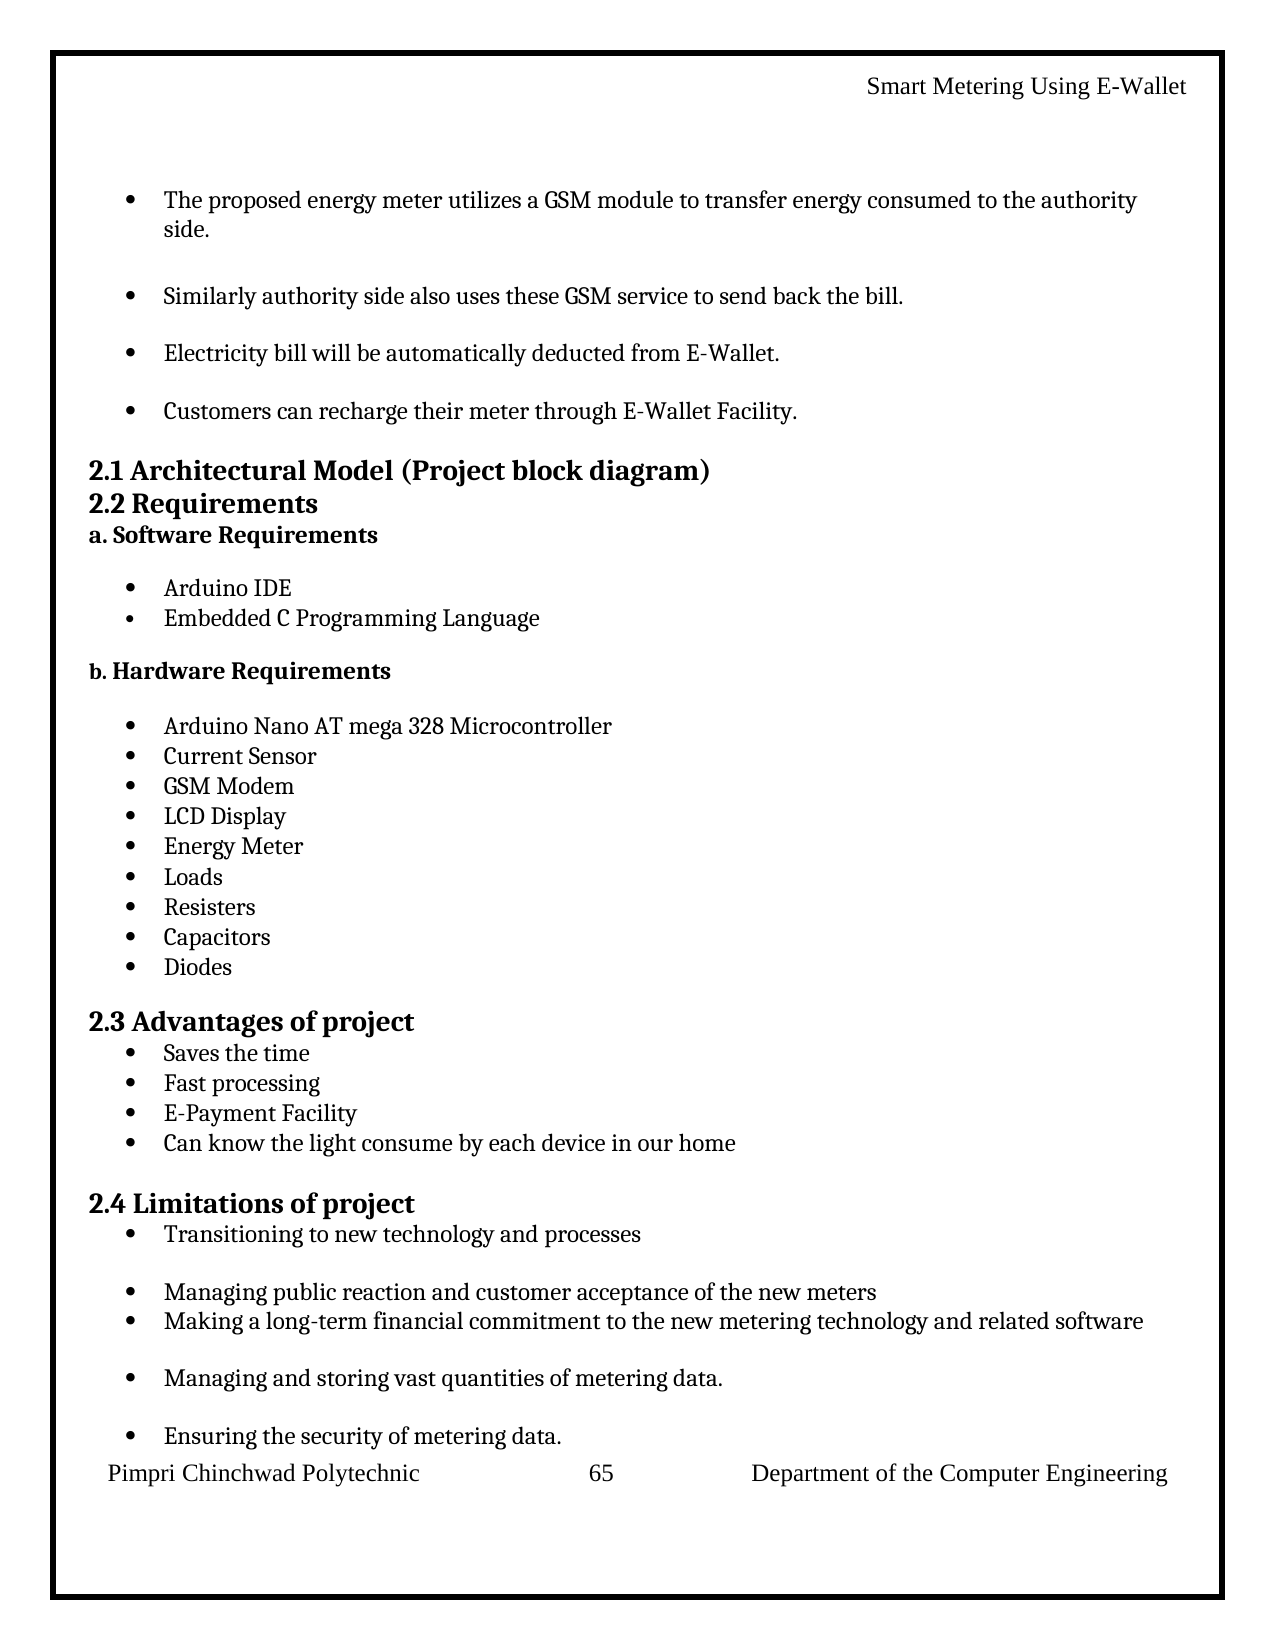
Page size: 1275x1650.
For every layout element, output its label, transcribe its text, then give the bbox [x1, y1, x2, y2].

list Energy Meter [126, 832, 1186, 861]
list Managing and storing vast quantities of metering data. [126, 1364, 1186, 1393]
list Customers can recharge their meter through E-Wallet Facility. [126, 397, 1186, 425]
list Embedded C Programming Language [126, 604, 1186, 633]
list Making a long-term financial commitment to the new metering technology and related software [126, 1307, 1186, 1335]
list Similarly authority side also uses these GSM service to send back the bill. [126, 282, 1186, 310]
text 2.2 Requirements [89, 488, 1186, 521]
list Transitioning to new technology and processes [126, 1220, 1186, 1249]
list Arduino Nano AT mega 328 Microcontroller [126, 712, 1186, 741]
text b. Hardware Requirements [89, 657, 1186, 686]
text 2.3 Advantages of project [89, 1005, 1186, 1039]
list GSM Modem [126, 772, 1186, 801]
list LCD Display [126, 802, 1186, 831]
text 2.1 Architectural Model (Project block diagram) [89, 454, 1186, 488]
list Can know the light consume by each device in our home [126, 1129, 1186, 1158]
list E-Payment Facility [126, 1099, 1186, 1128]
list Fast processing [126, 1069, 1186, 1098]
list Arduino IDE [126, 574, 1186, 603]
list Managing public reaction and customer acceptance of the new meters [126, 1278, 1186, 1307]
list Saves the time [126, 1039, 1186, 1068]
text a. Software Requirements [89, 521, 1186, 550]
list Ensuring the security of metering data. [126, 1422, 1186, 1450]
list Capacitors [126, 923, 1186, 951]
list Diodes [126, 953, 1186, 981]
list Loads [126, 862, 1186, 891]
text 2.4 Limitations of project [89, 1187, 1186, 1220]
list Electricity bill will be automatically deducted from E-Wallet. [126, 339, 1186, 368]
list Resisters [126, 892, 1186, 921]
list Current Sensor [126, 742, 1186, 771]
list The proposed energy meter utilizes a GSM module to transfer energy consumed to the authority side. [126, 186, 1186, 243]
